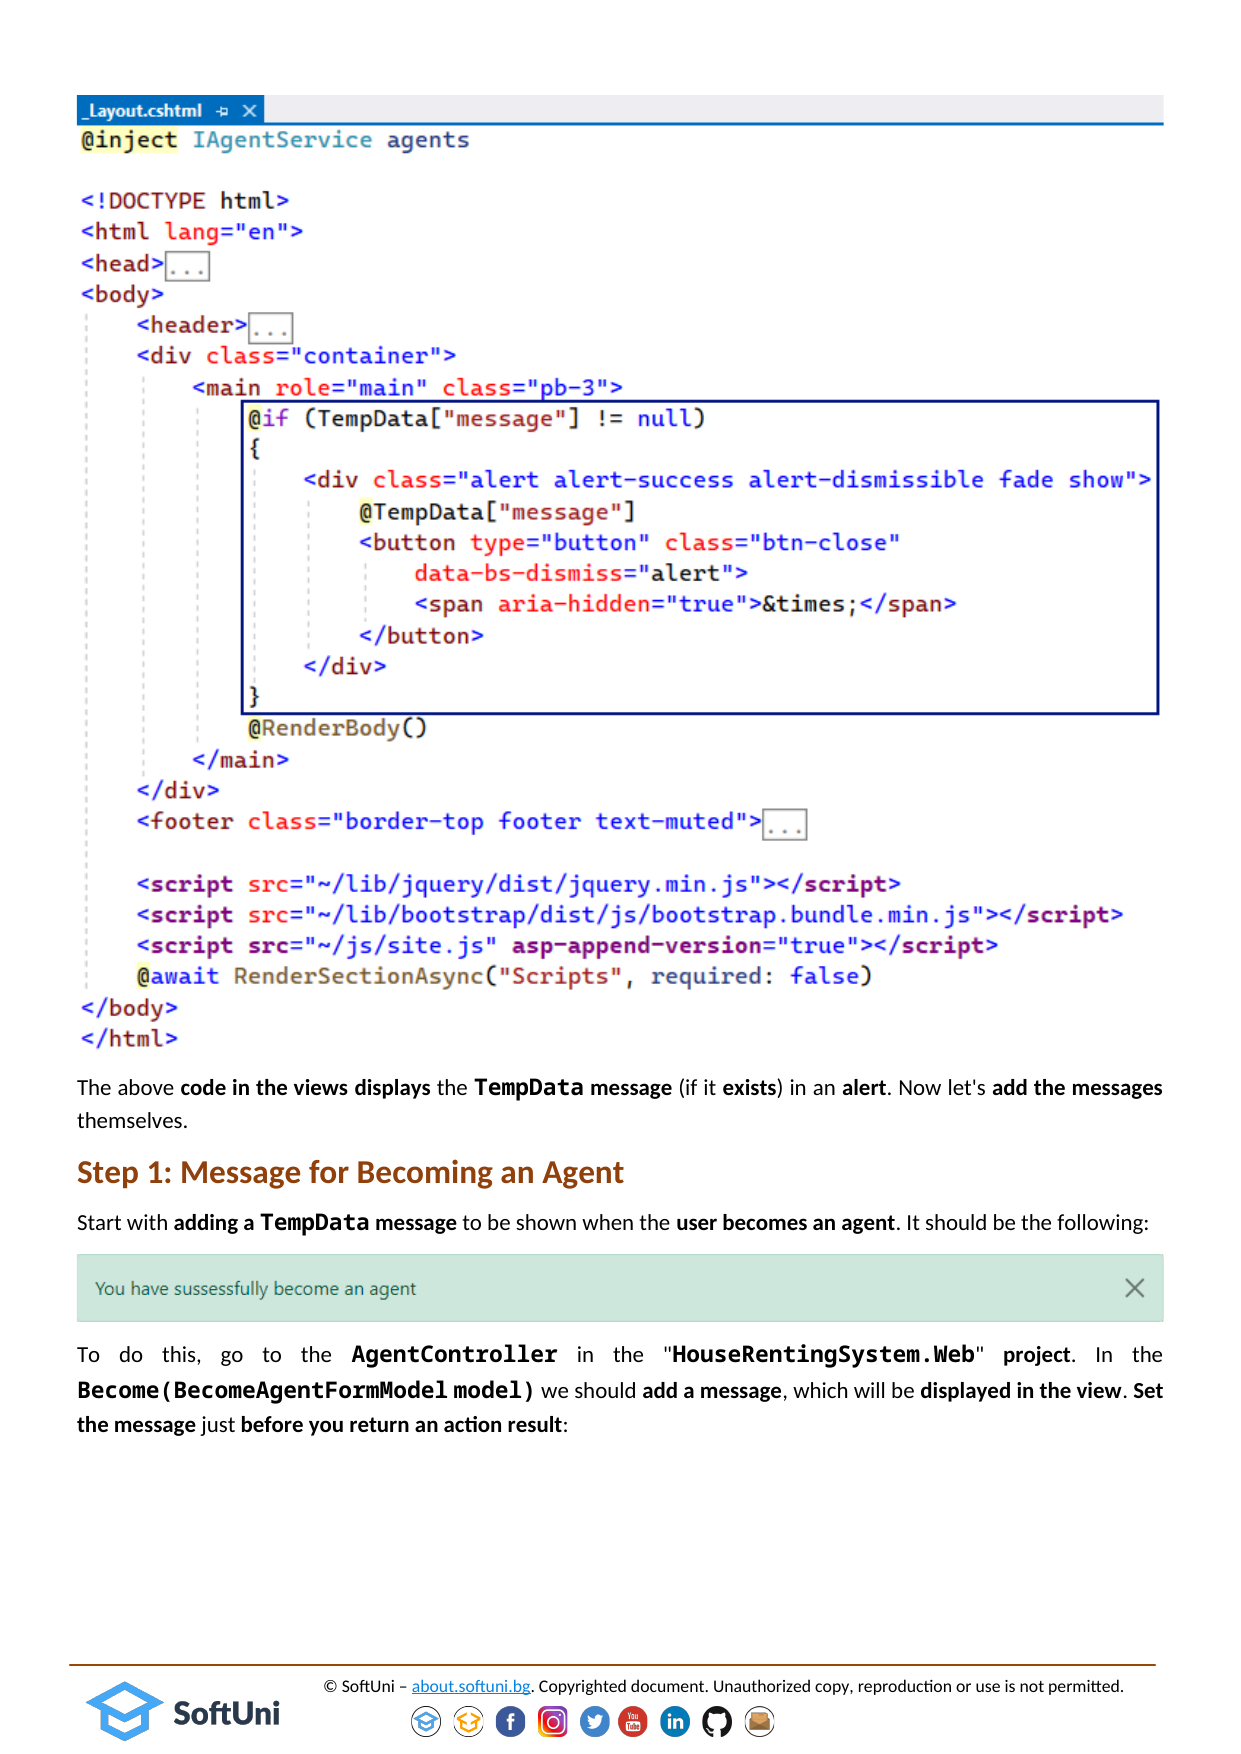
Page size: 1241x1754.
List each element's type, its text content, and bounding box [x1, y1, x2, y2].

picture [76, 1254, 1164, 1322]
picture [744, 1706, 775, 1737]
picture [79, 1675, 286, 1747]
text To do this, go to the AgentController in the "HouseRentingSystem.Web" project. In the Become(BecomeAgentFormModel model) we should add a message, which will be displayed in the view. Set the message just before you return an action result: [77, 1338, 1163, 1438]
picture [660, 1728, 669, 1737]
picture [674, 1719, 683, 1728]
text Start with adding a TempData message to be shown when the user becomes an agent. It should be the following: [77, 1206, 1163, 1237]
picture [681, 1728, 690, 1737]
subtitle Step 1: Message for Becoming an Agent [77, 1151, 1163, 1192]
picture [660, 1706, 669, 1715]
picture [580, 1706, 610, 1737]
picture [411, 1706, 441, 1737]
picture [618, 1706, 648, 1737]
picture [681, 1706, 690, 1715]
picture [495, 1706, 526, 1737]
picture [453, 1706, 484, 1737]
picture [538, 1706, 568, 1737]
text The above code in the views displays the TempData message (if it exists) in an alert. Now let's add the messages themselves. [77, 1071, 1163, 1134]
picture [76, 95, 1164, 1054]
picture [702, 1706, 732, 1737]
